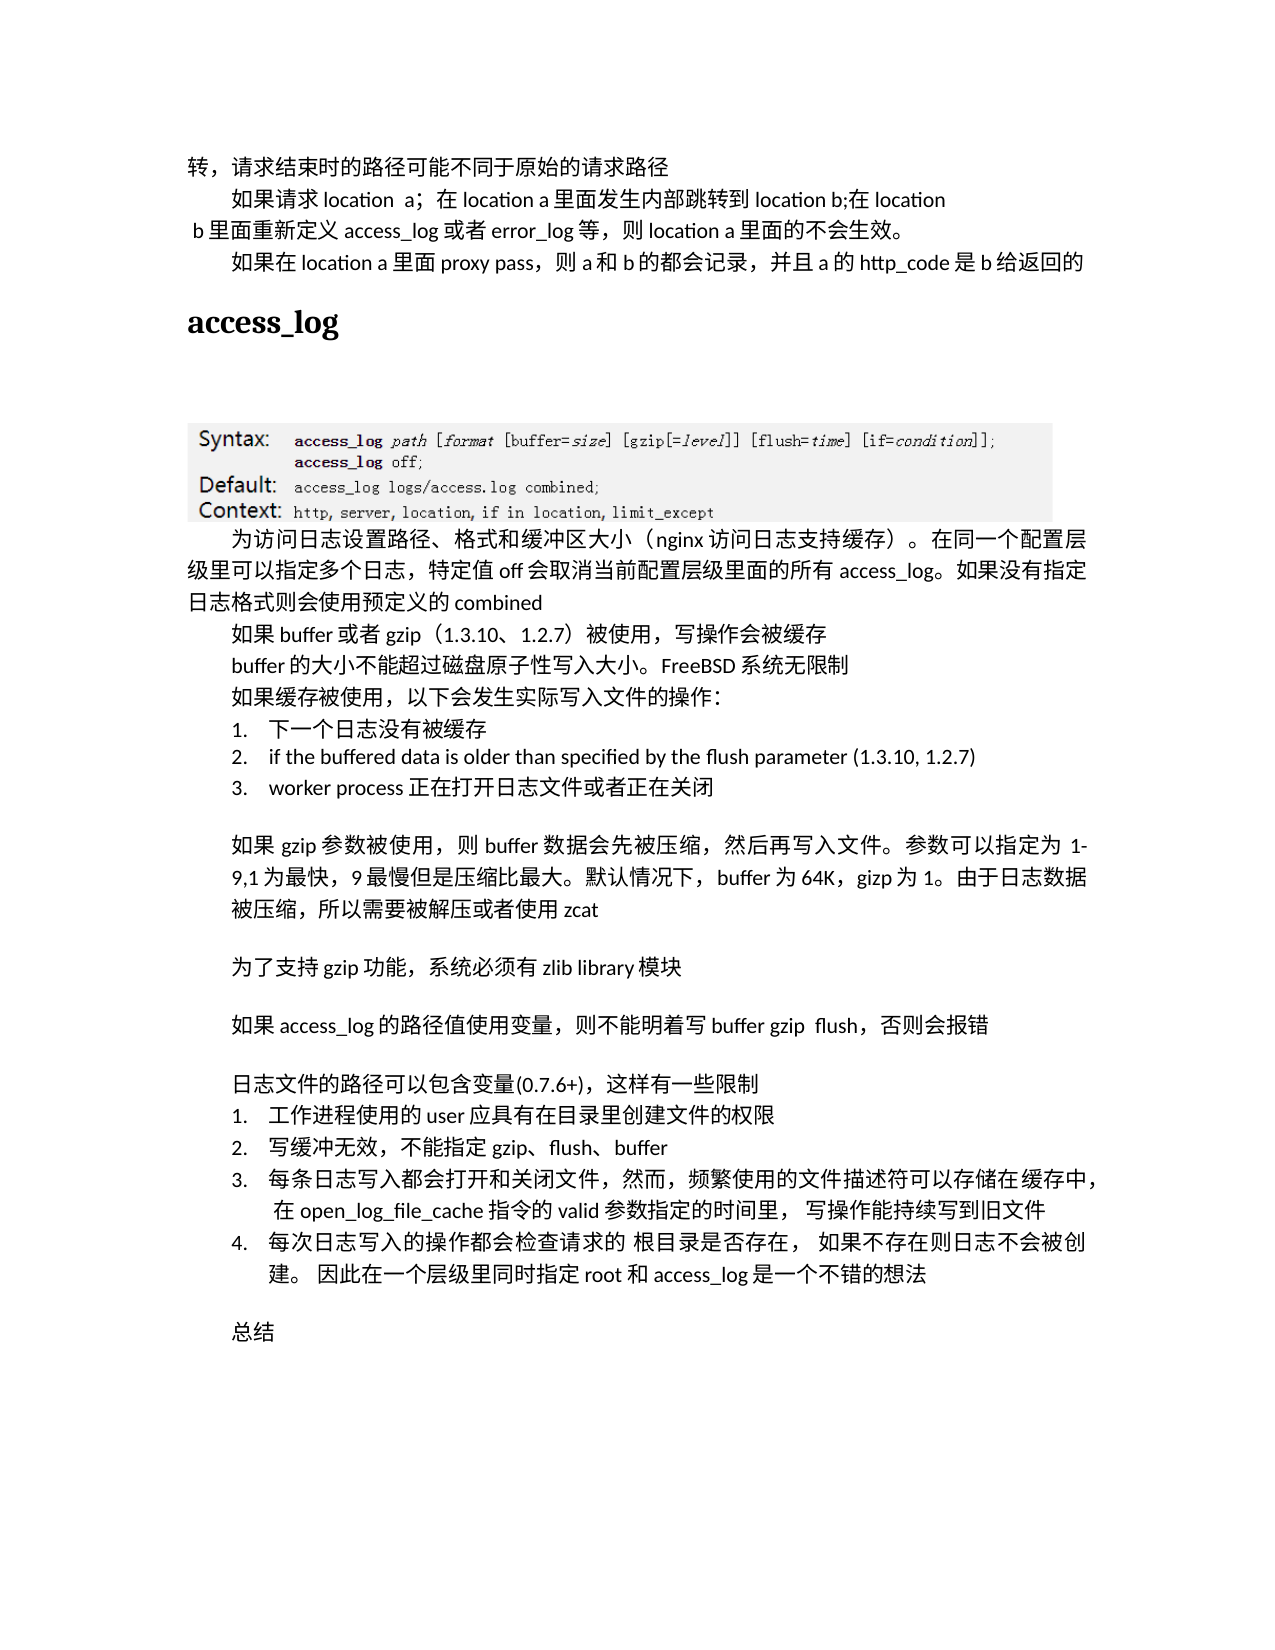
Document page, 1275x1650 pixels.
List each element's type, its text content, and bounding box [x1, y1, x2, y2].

text 日志文件的路径可以包含变量(0.7.6+)，这样有一些限制 [231, 1067, 1087, 1098]
subtitle access_log [187, 304, 1087, 342]
text 如果在location a里面proxy pass，则a和b的都会记录，并且a的http_code是b给返回的 [187, 245, 1087, 277]
text 总结 [231, 1315, 1087, 1347]
list 写缓冲无效，不能指定gzip、flush、buffer [231, 1130, 1087, 1162]
text 如果请求location a；在location a里面发生内部跳转到location b;在location [187, 182, 1087, 213]
text 如果buffer或者gzip（1.3.10、1.2.7）被使用，写操作会被缓存 [187, 617, 1087, 648]
list 每条日志写入都会打开和关闭文件，然而，频繁使用的文件描述符可以存储在缓存中， 在open_log_file_cache指令的valid参数指定的时间里， 写操作能持续写到旧文件 [231, 1162, 1087, 1225]
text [187, 150, 1087, 182]
text 如果gzip参数被使用，则buffer数据会先被压缩，然后再写入文件。参数可以指定为1-9,1为最快，9最慢但是压缩比最大。默认情况下，buffer为64K，gizp为1。由于日志数据被压缩，所以需要被解压或者使用zcat [231, 828, 1087, 923]
list 工作进程使用的user应具有在目录里创建文件的权限 [231, 1098, 1087, 1130]
list worker process正在打开日志文件或者正在关闭 [231, 770, 1087, 802]
text 如果access_log的路径值使用变量，则不能明着写buffer gzip flush，否则会报错 [231, 1008, 1087, 1040]
list 每次日志写入的操作都会检查请求的 根目录是否存在， 如果不存在则日志不会被创建。 因此在一个层级里同时指定root 和access_log是一个不错的想法 [231, 1225, 1087, 1288]
list 下一个日志没有被缓存 [231, 712, 1087, 743]
list if the buffered data is older than specified by the flush parameter (1.3.10, 1.2.7) [231, 743, 1087, 770]
text 为了支持gzip功能，系统必须有zlib library模块 [231, 950, 1087, 982]
picture [187, 423, 1053, 522]
text buffer的大小不能超过磁盘原子性写入大小。FreeBSD系统无限制 [187, 648, 1087, 680]
text 如果缓存被使用，以下会发生实际写入文件的操作： [187, 680, 1087, 712]
text 为访问日志设置路径、格式和缓冲区大小（nginx访问日志支持缓存）。在同一个配置层级里可以指定多个日志，特定值off会取消当前配置层级里面的所有access_log。如果没有指定日志格式则会使用预定义的combined [187, 522, 1087, 617]
text b里面重新定义access_log或者error_log等，则location a里面的不会生效。 [187, 213, 1087, 245]
